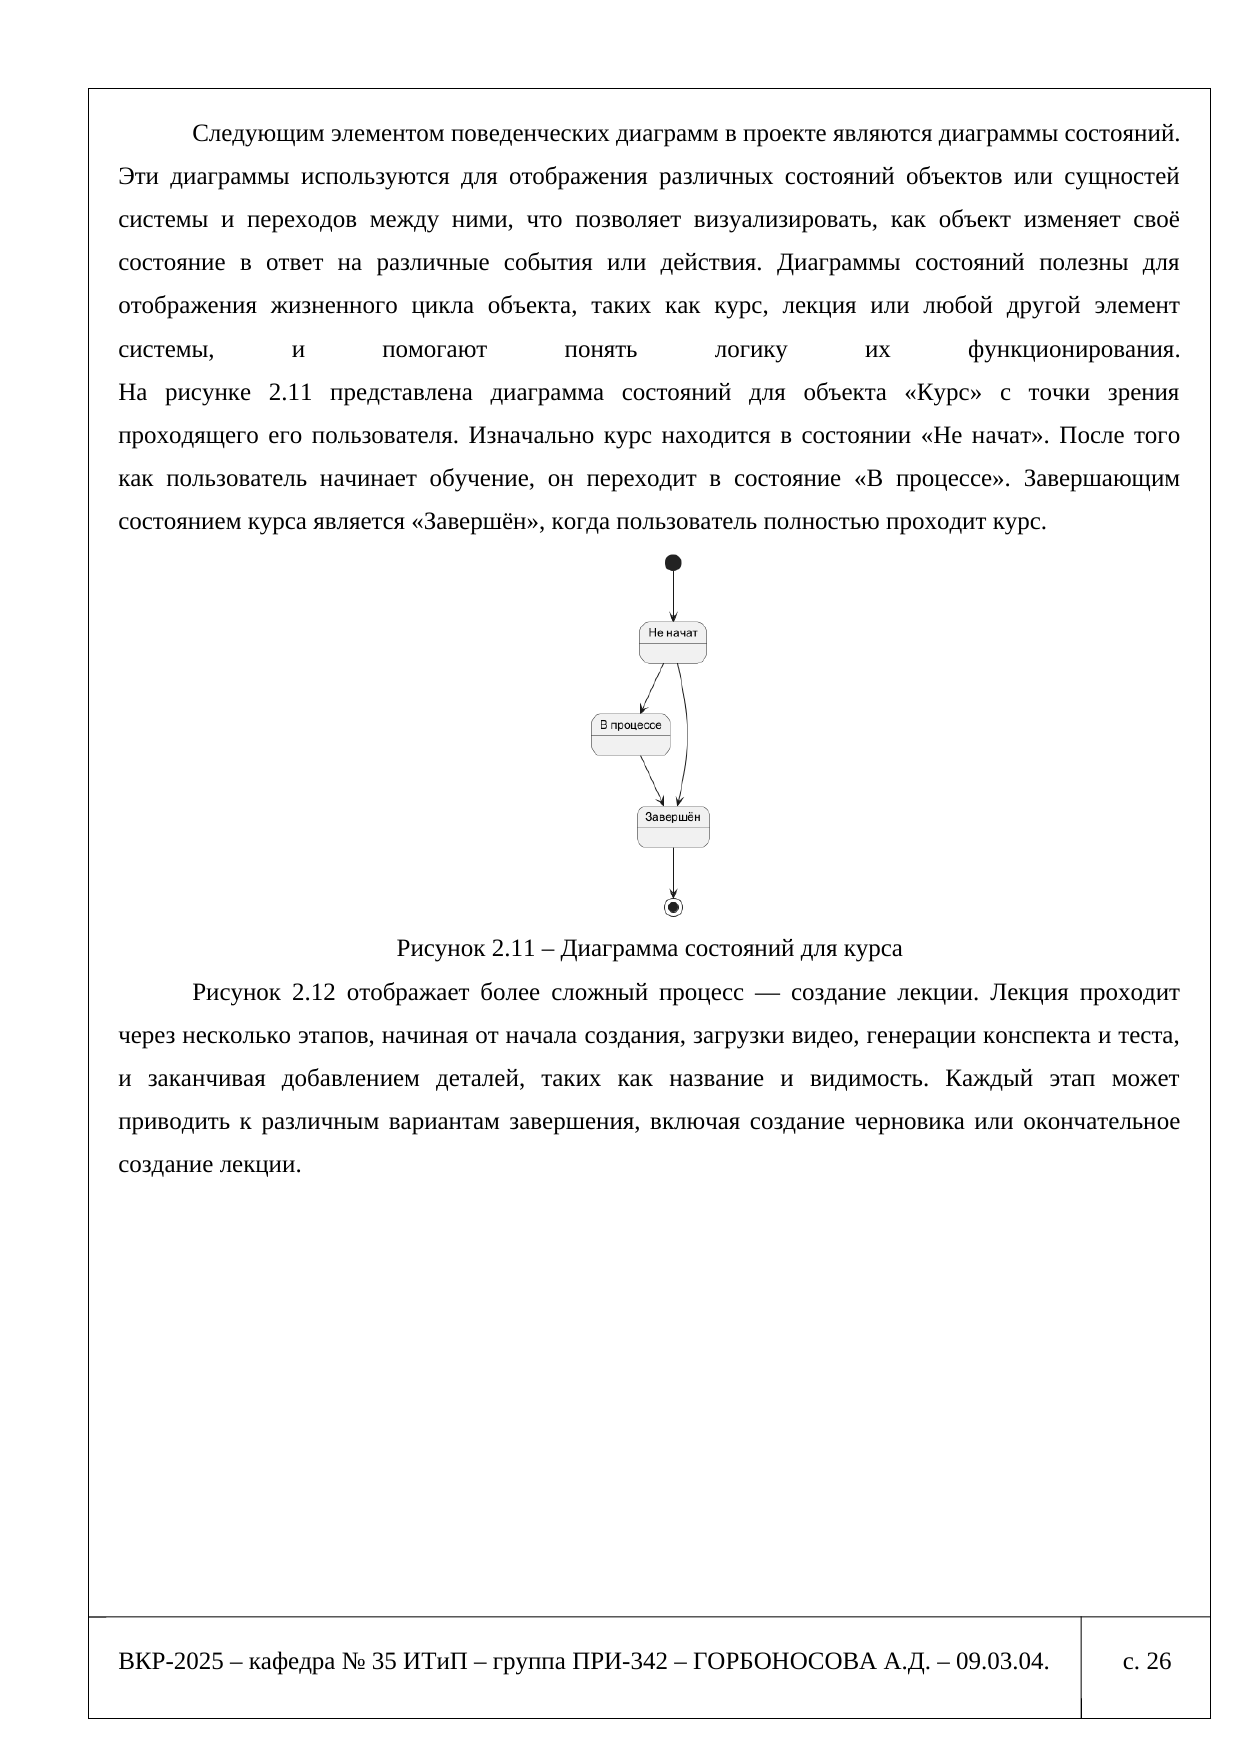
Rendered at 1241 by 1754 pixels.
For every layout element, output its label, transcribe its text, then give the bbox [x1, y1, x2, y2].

picture [586, 549, 714, 920]
text Следующим элементом поведенческих диаграмм в проекте являются диаграммы состояний. Эти диаграммы используются для отображения различных состояний объектов или сущностей системы и переходов между ними, что позволяет визуализировать, как объект изменяет своё состояние в ответ на различные события или действия. Диаграммы состояний полезны для отображения жизненного цикла объекта, таких как курс, лекция или любой другой элемент системы, и помогают понять логику их функционирования. На рисунке 2.11 представлена диаграмма состояний для объекта «Курс» с точки зрения проходящего его пользователя. Изначально курс находится в состоянии «Не начат». После того как пользователь начинает обучение, он переходит в состояние «В процессе». Завершающим состоянием курса является «Завершён», когда пользователь полностью проходит курс. [118, 118, 1181, 535]
text Рисунок 2.11 – Диаграмма состояний для курса [118, 933, 1181, 962]
text Рисунок 2.12 отображает более сложный процесс — создание лекции. Лекция проходит через несколько этапов, начиная от начала создания, загрузки видео, генерации конспекта и теста, и заканчивая добавлением деталей, таких как название и видимость. Каждый этап может приводить к различным вариантам завершения, включая создание черновика или окончательное создание лекции. [118, 977, 1181, 1178]
